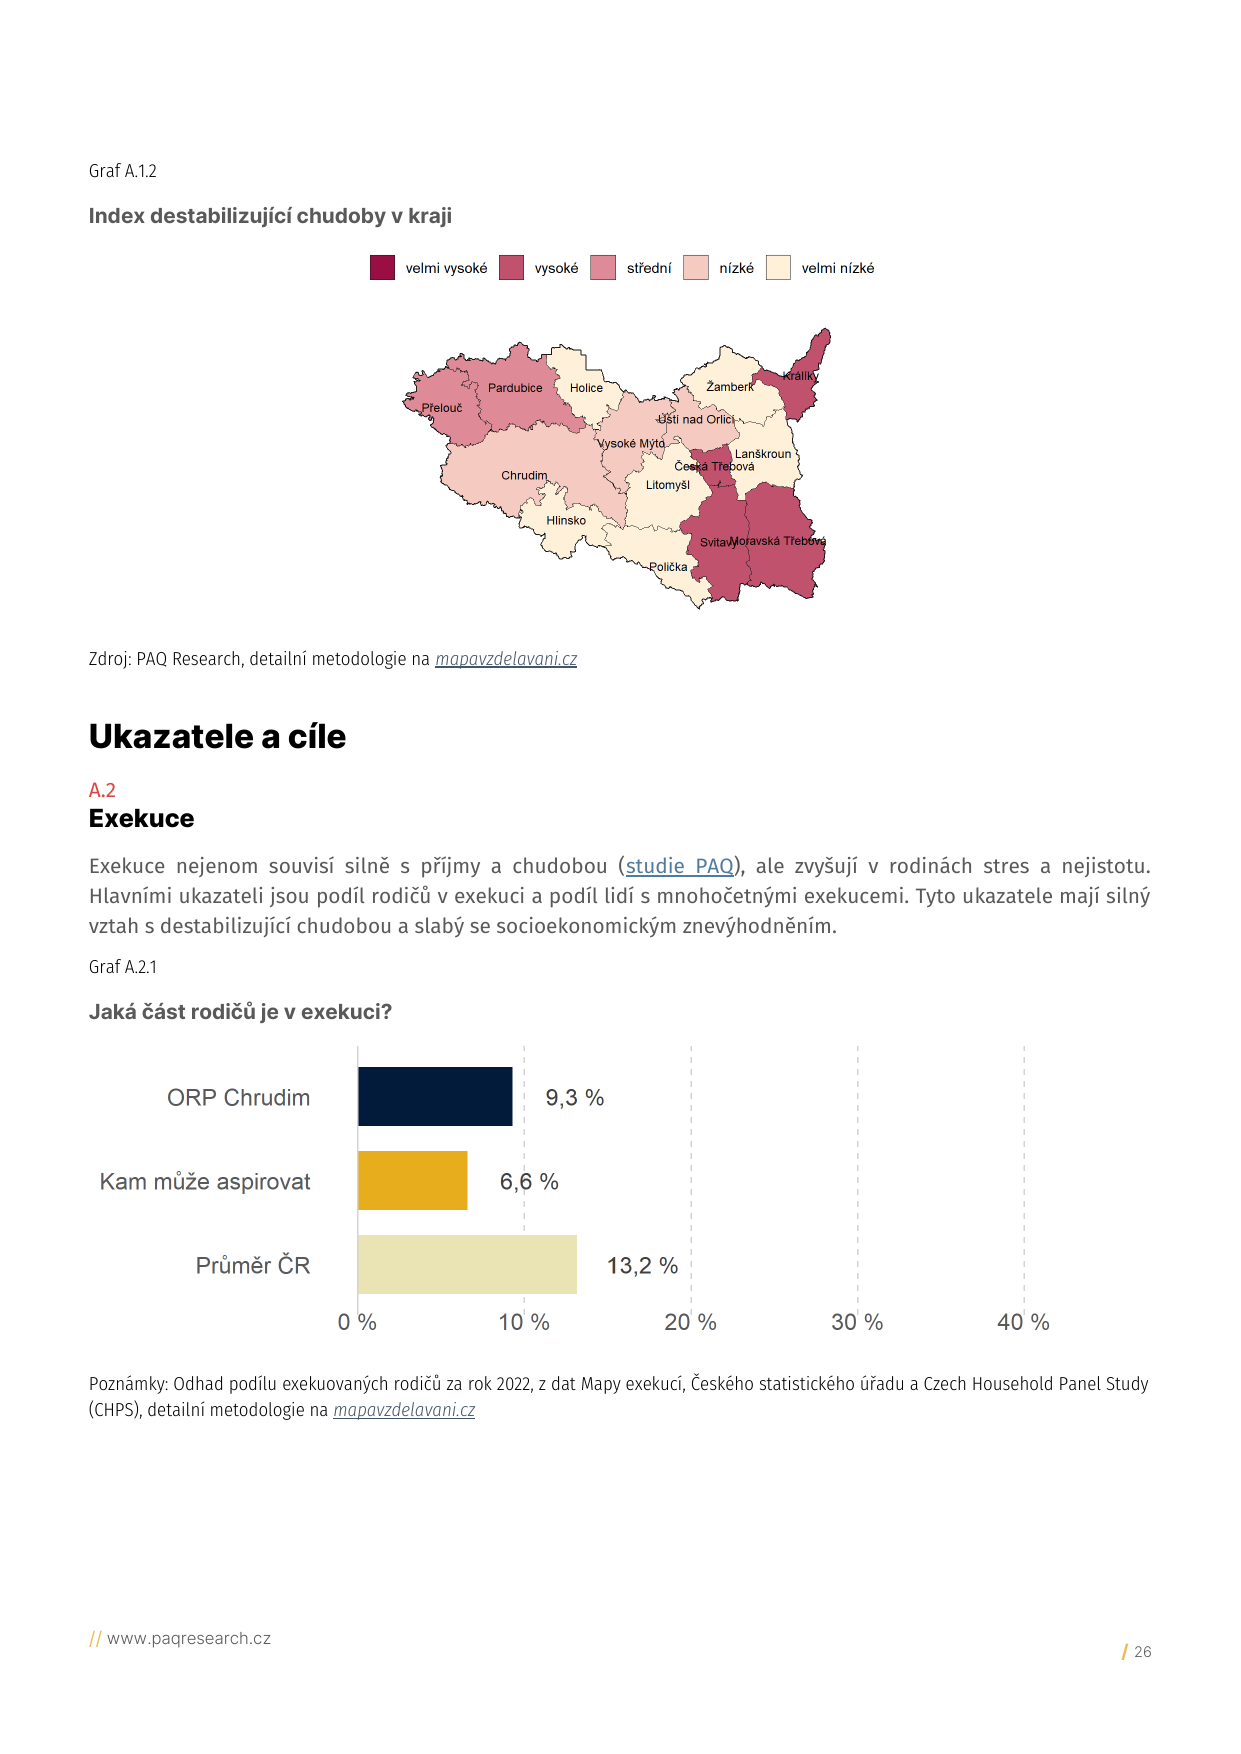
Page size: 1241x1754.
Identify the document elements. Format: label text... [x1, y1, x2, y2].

text Graf A.1.2 [89, 160, 1152, 183]
text Jaká část rodičů je v exekuci? [89, 994, 1152, 1024]
text A.2 [89, 773, 1152, 803]
text Exekuce nejenom souvisí silně s příjmy a chudobou (studie PAQ), ale zvyšují v rodinách stres a nejistotu. Hlavními ukazateli jsou podíl rodičů v exekuci a podíl lidí s mnohočetnými exekucemi. Tyto ukazatele mají silný vztah s destabilizující chudobou a slabý se socioekonomickým znevýhodněním. [89, 849, 1152, 939]
picture [88, 1024, 1139, 1356]
subtitle Exekuce [89, 803, 1152, 833]
text Graf A.2.1 [89, 956, 1152, 978]
picture [88, 228, 1139, 631]
subtitle Ukazatele a cíle [89, 716, 1152, 756]
text Index destabilizující chudoby v kraji [89, 198, 1152, 229]
text Poznámky: Odhad podílu exekuovaných rodičů za rok 2022, z dat Mapy exekucí, Českého statistického úřadu a Czech Household Panel Study (CHPS), detailní metodologie na mapavzdelavani.cz [89, 1373, 1152, 1421]
text Zdroj: PAQ Research, detailní metodologie na mapavzdelavani.cz [89, 647, 1152, 670]
